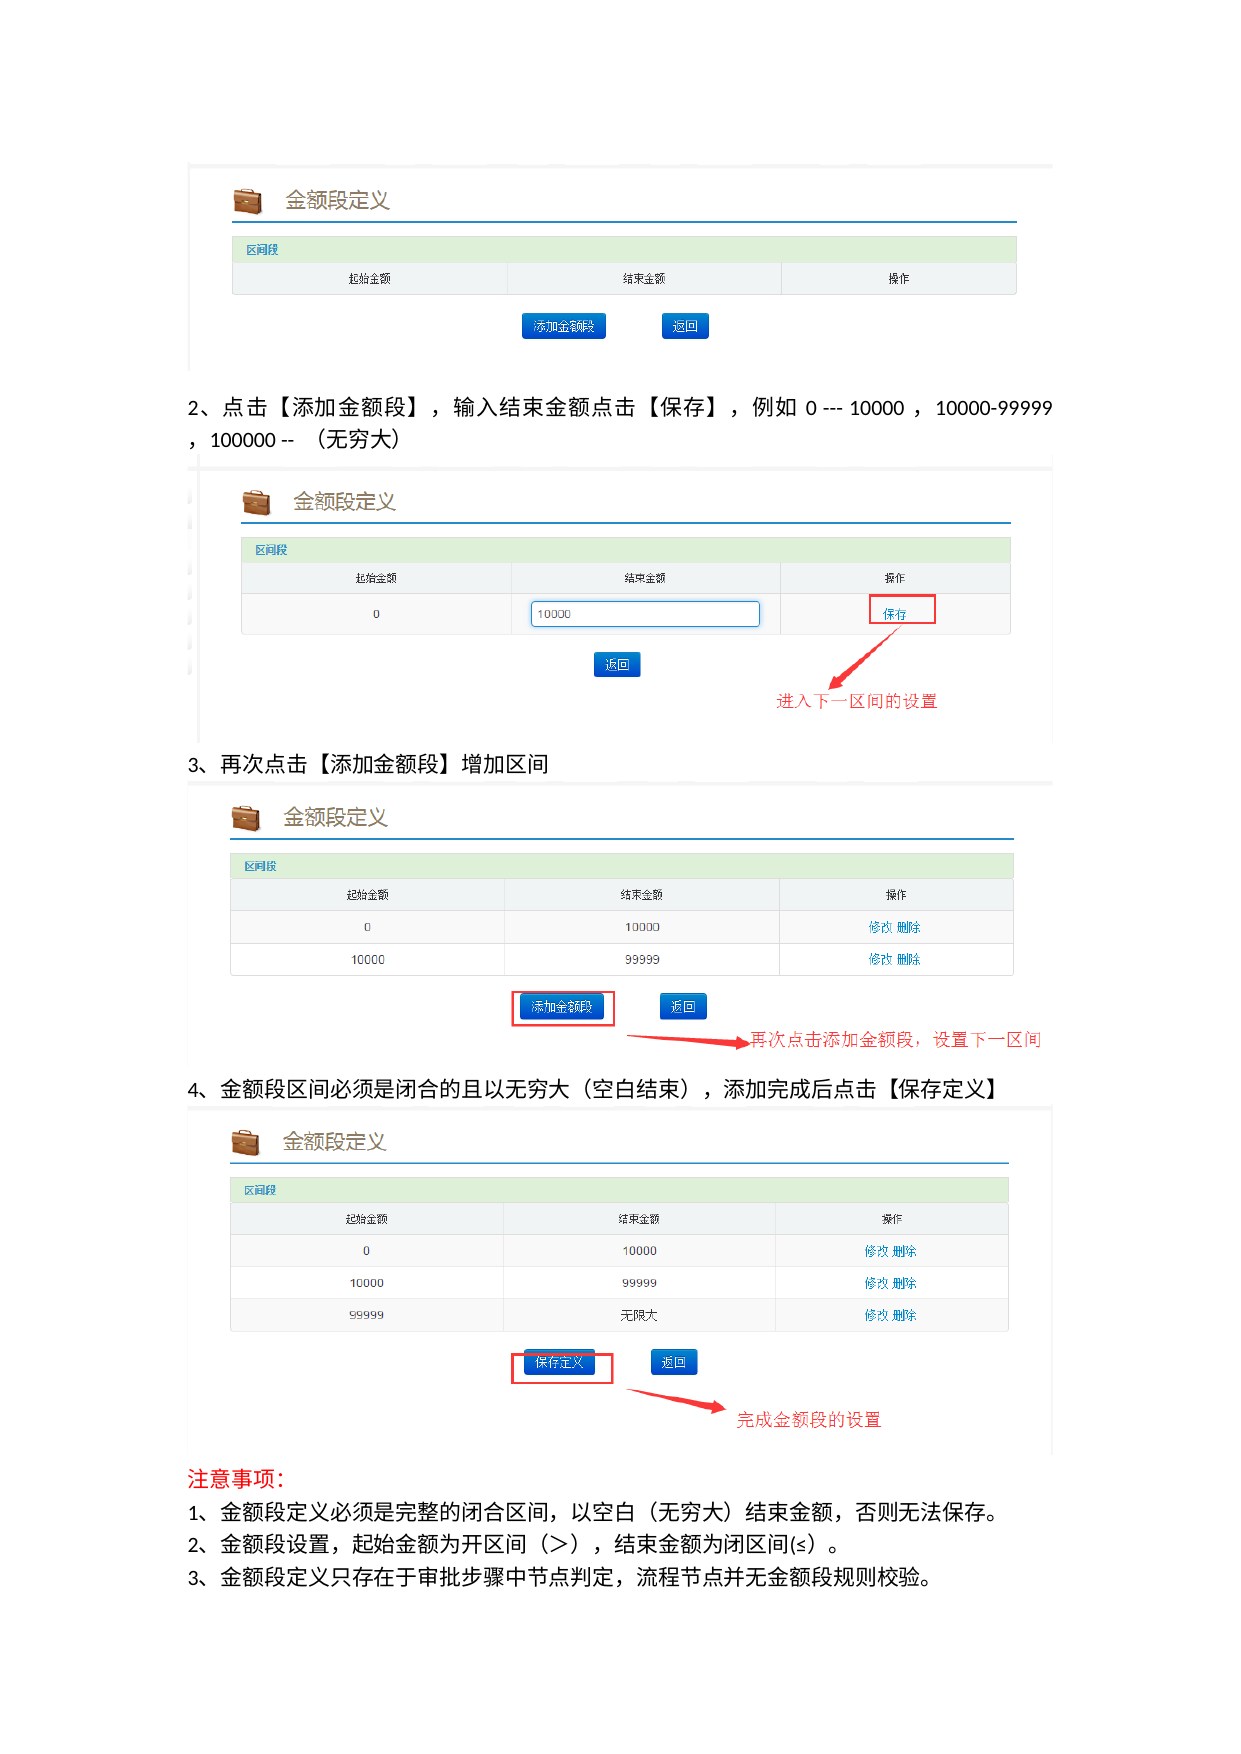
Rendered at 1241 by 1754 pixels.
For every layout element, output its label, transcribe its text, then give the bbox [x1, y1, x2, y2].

picture [187, 162, 1053, 371]
picture [187, 1104, 1053, 1455]
text 1、金额段定义必须是完整的闭合区间，以空白（无穷大）结束金额，否则无法保存。 [187, 1494, 1053, 1527]
text 注意事项： [187, 1462, 1053, 1494]
text 2、点击【添加金额段】，输入结束金额点击【保存】，例如 0 --- 10000 ，10000-99999 ，100000 -- （无穷大） [187, 389, 1053, 454]
text 3、金额段定义只存在于审批步骤中节点判定，流程节点并无金额段规则校验。 [187, 1559, 1053, 1592]
text 2、金额段设置，起始金额为开区间（＞），结束金额为闭区间(≤）。 [187, 1527, 1053, 1559]
text 3、再次点击【添加金额段】增加区间 [187, 747, 1053, 779]
picture [187, 779, 1053, 1068]
text 4、金额段区间必须是闭合的且以无穷大（空白结束），添加完成后点击【保存定义】 [187, 1072, 1053, 1104]
picture [187, 454, 1053, 743]
